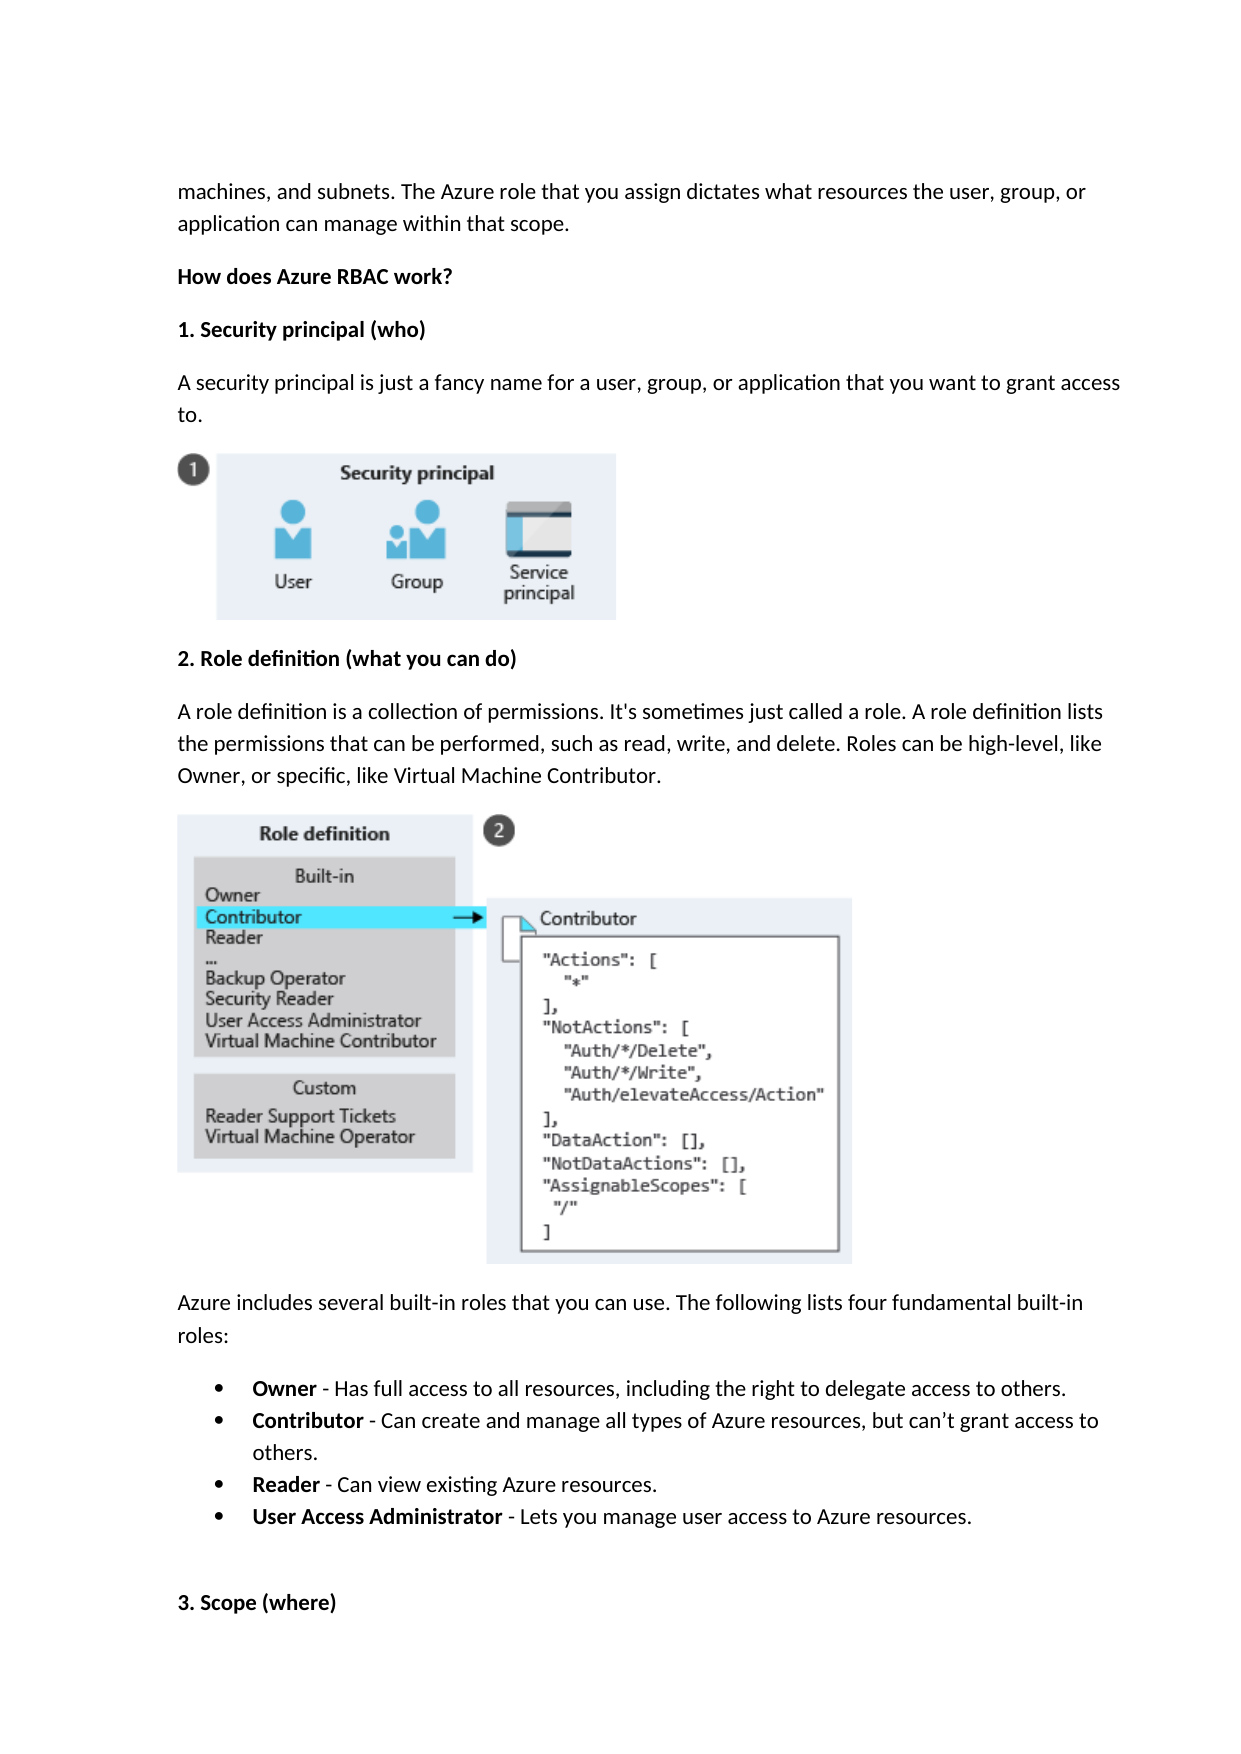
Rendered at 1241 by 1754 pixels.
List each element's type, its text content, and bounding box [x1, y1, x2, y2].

text 3. Scope (where) [177, 1588, 1122, 1616]
list Reader - Can view existing Azure resources. [215, 1470, 1122, 1498]
list Contributor - Can create and manage all types of Azure resources, but can’t grant access to others. [215, 1406, 1122, 1466]
text Azure includes several built-in roles that you can use. The following lists four fundamental built-in roles: [177, 1288, 1122, 1349]
picture [177, 453, 617, 620]
text A security principal is just a fancy name for a user, group, or application that you want to grant access to. [177, 368, 1122, 429]
text A role definition is a collection of permissions. It's sometimes just called a role. A role definition lists the permissions that can be performed, such as read, write, and delete. Roles can be high-level, like Owner, or specific, like Virtual Machine Contributor. [177, 697, 1122, 790]
text How does Azure RBAC work? [177, 262, 1122, 290]
text 1. Security principal (who) [177, 315, 1122, 343]
list User Access Administrator - Lets you manage user access to Azure resources. [215, 1502, 1122, 1531]
picture [177, 814, 853, 1264]
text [177, 177, 1122, 237]
text 2. Role definition (what you can do) [177, 644, 1122, 672]
list Owner - Has full access to all resources, including the right to delegate access to others. [215, 1374, 1122, 1402]
